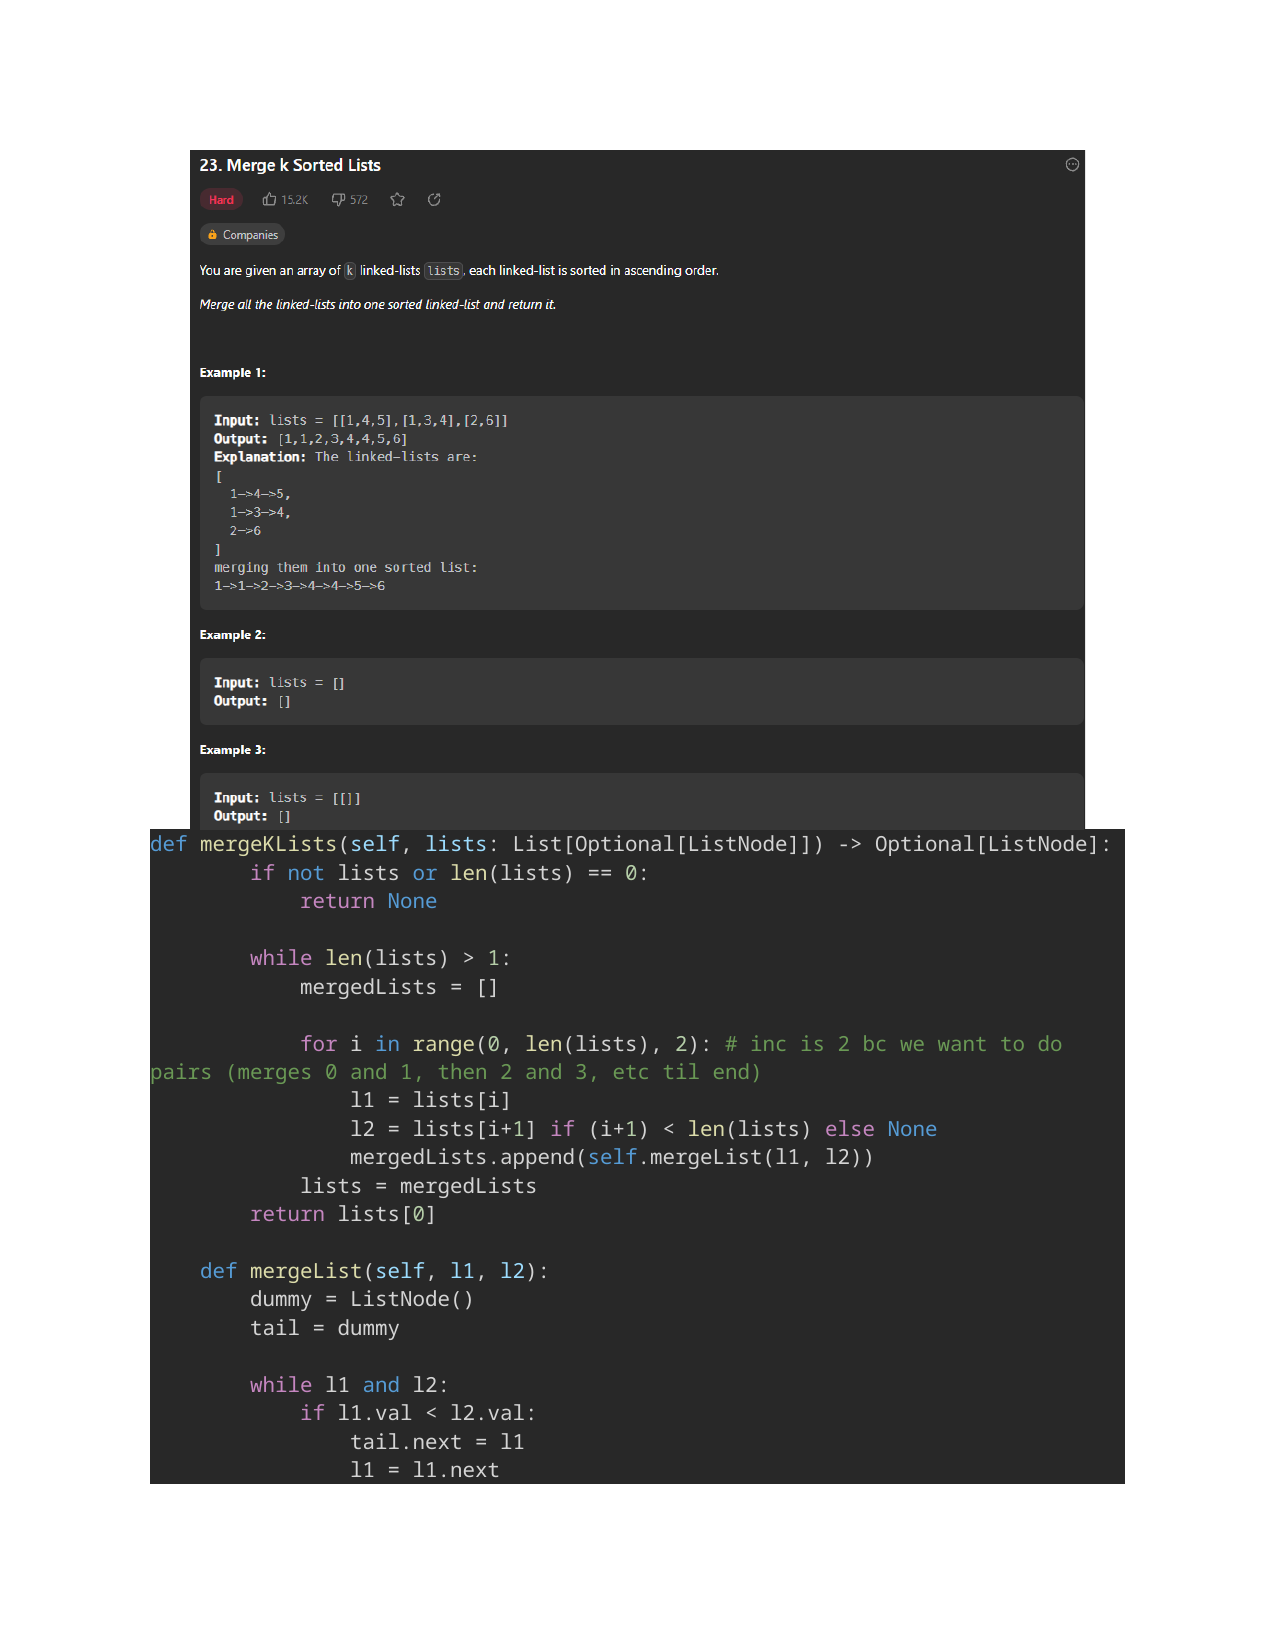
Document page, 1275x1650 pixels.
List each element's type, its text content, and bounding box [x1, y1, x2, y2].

text def mergeKLists(self, lists: List[Optional[ListNode]]) -> Optional[ListNode]: [150, 829, 1125, 858]
text dummy = ListNode() [150, 1284, 1125, 1313]
text l1 = lists[i] [150, 1086, 1125, 1114]
text return None [150, 886, 1125, 915]
text l1 = l1.next [150, 1455, 1125, 1484]
text l2 = lists[i+1] if (i+1) < len(lists) else None [150, 1114, 1125, 1142]
text while len(lists) > 1: [150, 943, 1125, 972]
text for i in range(0, len(lists), 2): # inc is 2 bc we want to do pairs (merges 0 and 1, then 2 and 3, etc til end) [150, 1029, 1125, 1086]
text mergedLists = [] [150, 972, 1125, 1000]
picture [190, 150, 1086, 830]
text tail = dummy [150, 1313, 1125, 1341]
text tail.next = l1 [150, 1427, 1125, 1455]
text lists = mergedLists [150, 1171, 1125, 1199]
text def mergeList(self, l1, l2): [150, 1256, 1125, 1284]
text if l1.val < l2.val: [150, 1398, 1125, 1427]
text return lists[0] [150, 1199, 1125, 1228]
text mergedLists.append(self.mergeList(l1, l2)) [150, 1142, 1125, 1171]
text while l1 and l2: [150, 1370, 1125, 1398]
text if not lists or len(lists) == 0: [150, 858, 1125, 886]
